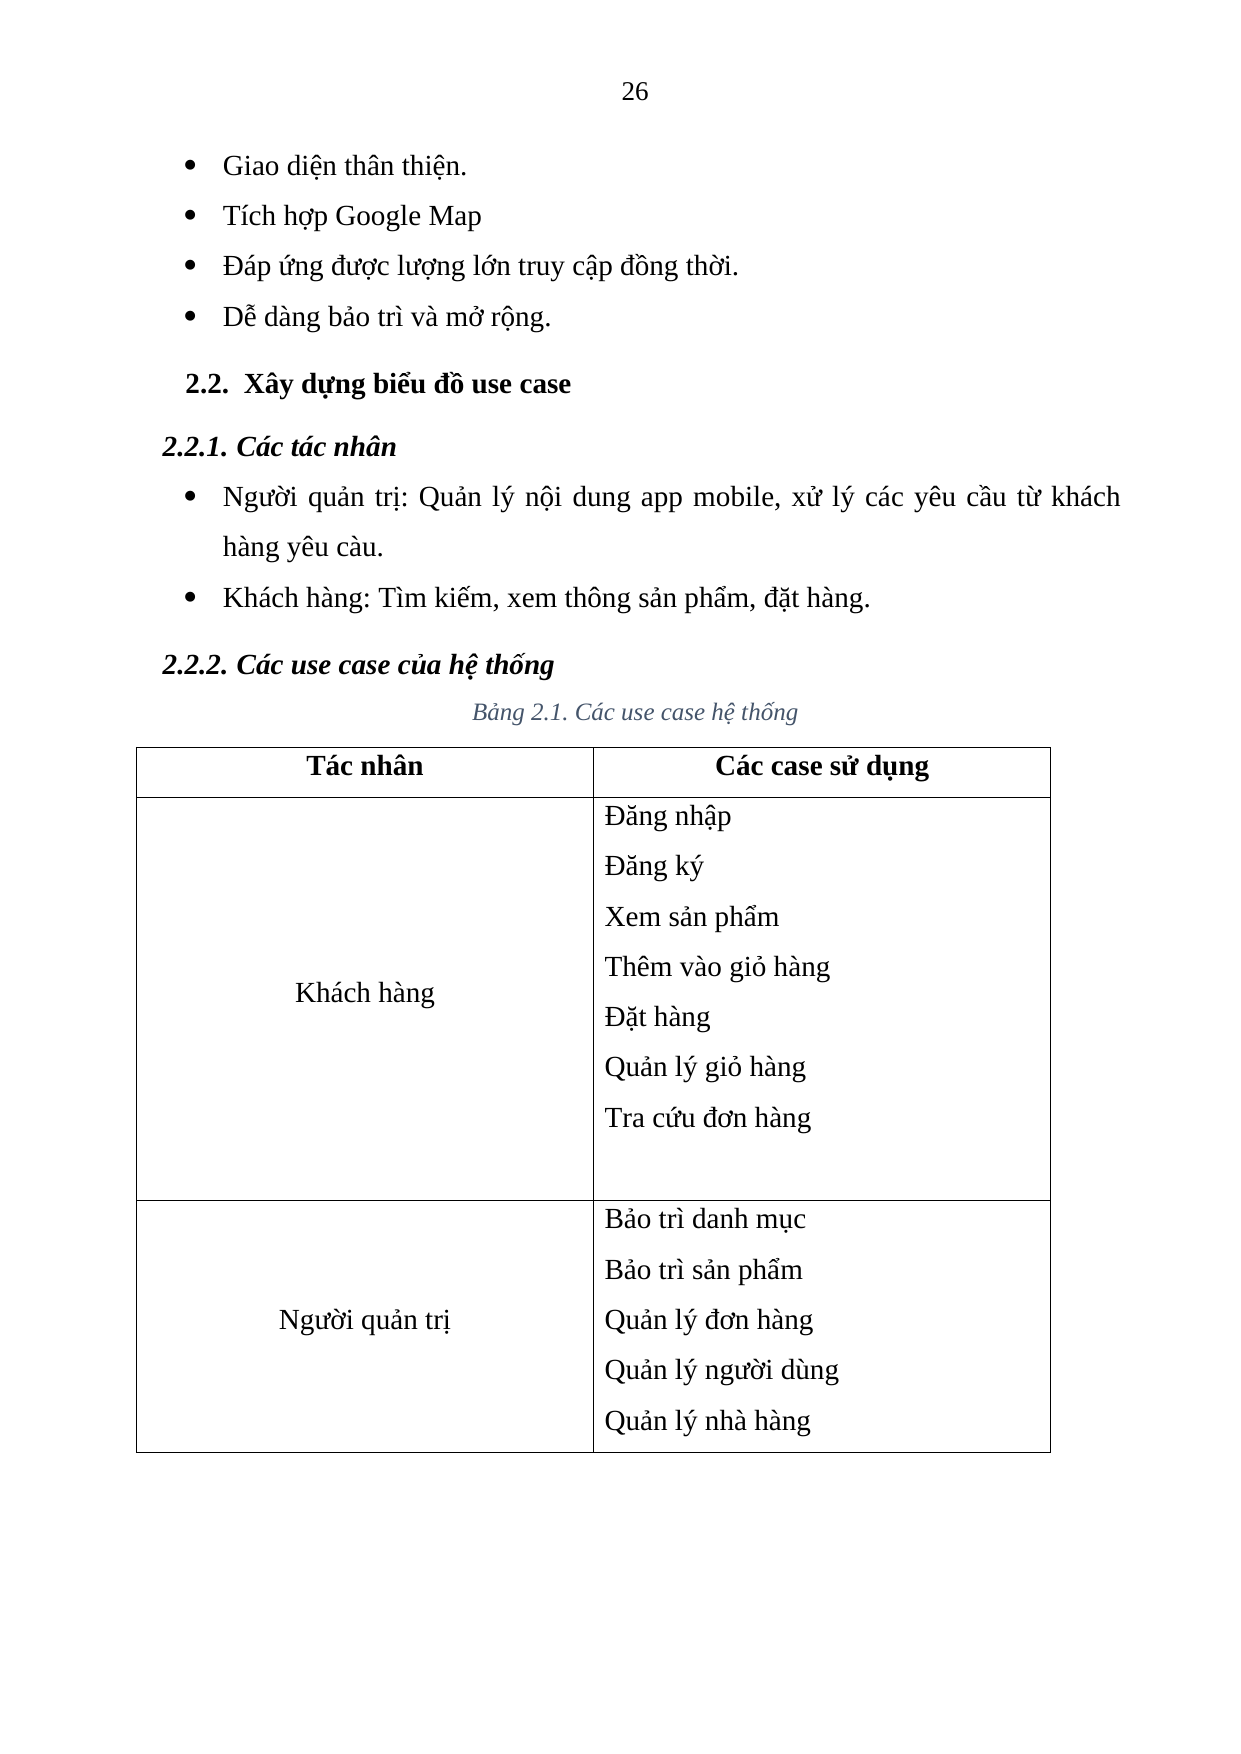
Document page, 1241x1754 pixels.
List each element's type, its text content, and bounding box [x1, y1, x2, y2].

table_cell Khách hàng [137, 798, 593, 1200]
table_cell Bảo trì danh mục Bảo trì sản phẩm Quản lý đơn hàng Quản lý người dùng Quản lý nhà hàng [594, 1201, 1050, 1452]
table_header Tác nhân [137, 748, 593, 797]
list Khách hàng: Tìm kiếm, xem thông sản phẩm, đặt hàng. [185, 580, 1122, 613]
list Đáp ứng được lượng lớn truy cập đồng thời. [185, 248, 1122, 282]
subtitle Xây dựng biểu đồ use case [185, 366, 1122, 399]
list Người quản trị: Quản lý nội dung app mobile, xử lý các yêu cầu từ khách hàng yêu càu. [185, 479, 1122, 563]
table_cell Đăng nhập Đăng ký Xem sản phẩm Thêm vào giỏ hàng Đặt hàng Quản lý giỏ hàng Tra cứu đơn hàng [594, 798, 1050, 1200]
subtitle Các tác nhân [162, 429, 1122, 462]
text Bảng 2.1. Các use case hệ thống [148, 697, 1122, 726]
list Tích hợp Google Map [185, 198, 1122, 232]
table_cell Người quản trị [137, 1201, 593, 1452]
subtitle Các use case của hệ thống [162, 647, 1122, 681]
table_header Các case sử dụng [594, 748, 1050, 797]
list Dễ dàng bảo trì và mở rộng. [185, 299, 1122, 333]
list Giao diện thân thiện. [185, 148, 1122, 181]
